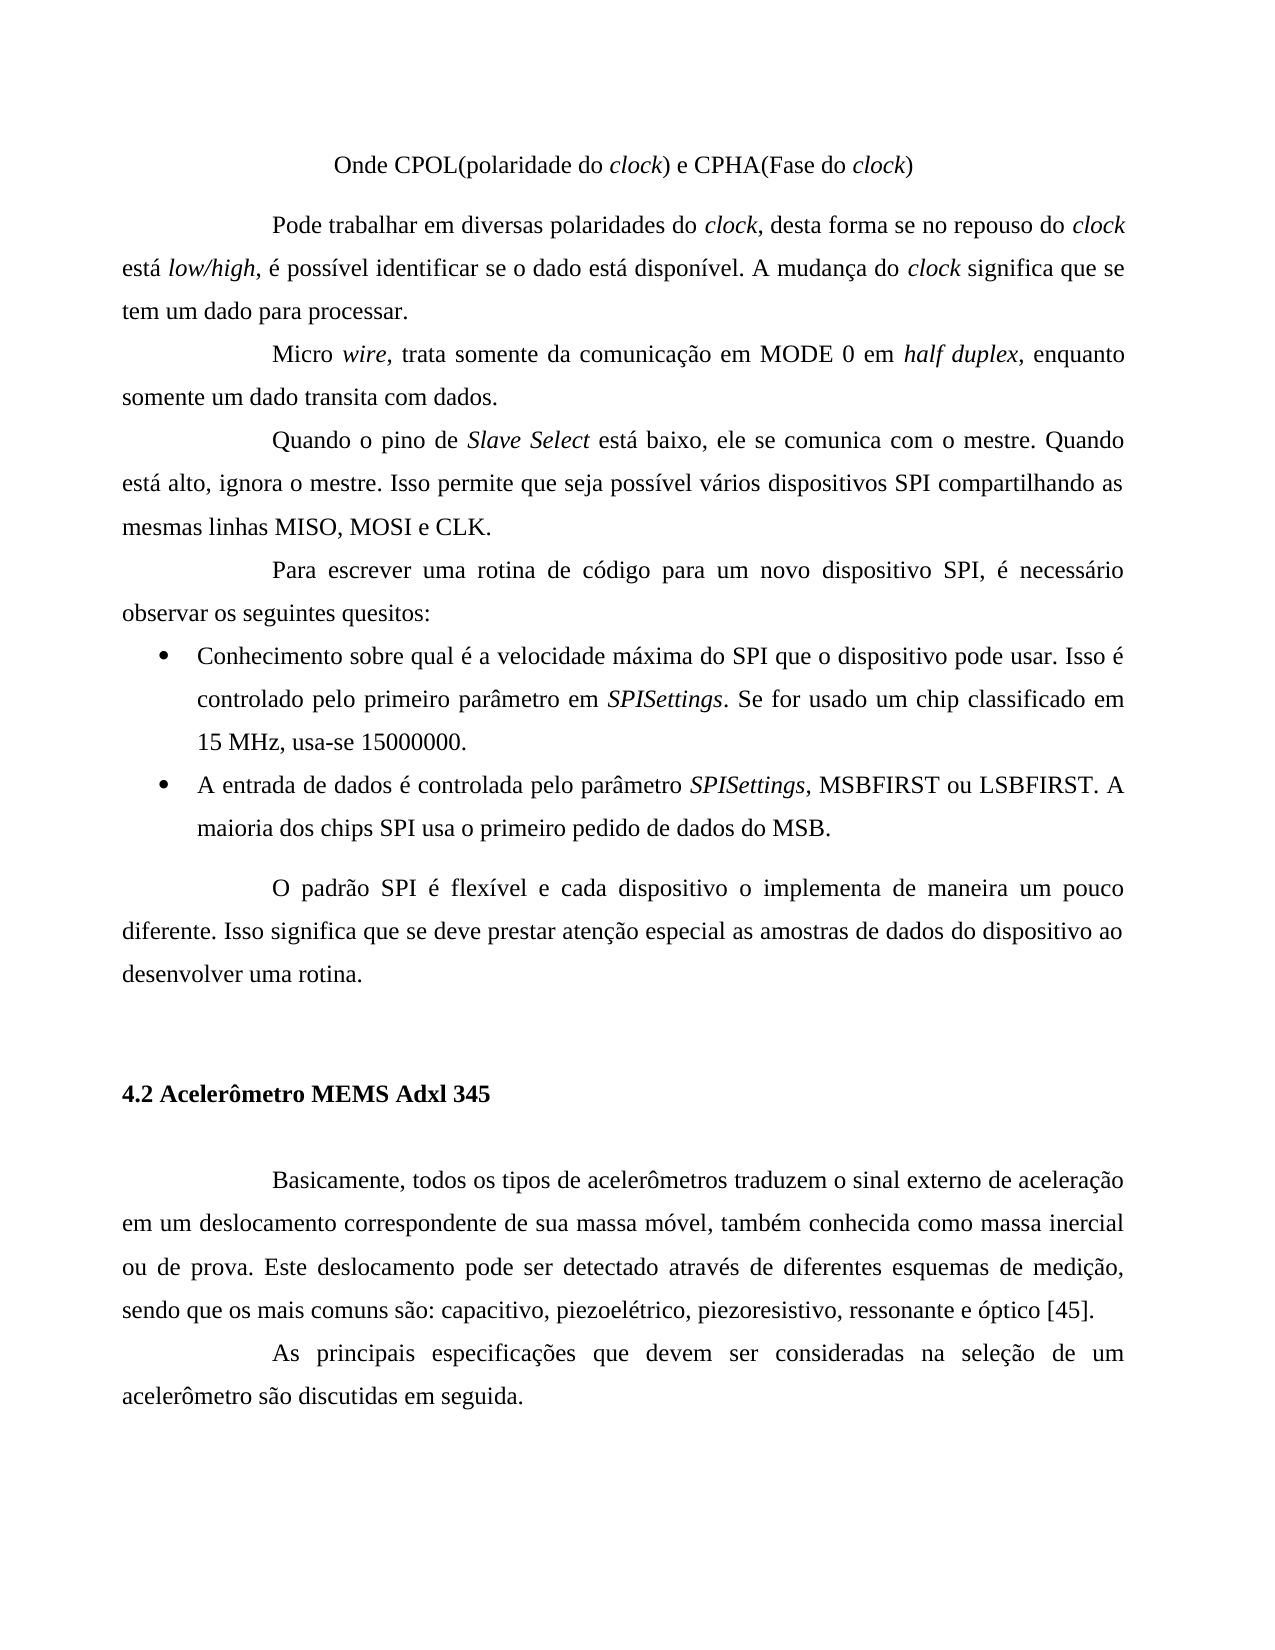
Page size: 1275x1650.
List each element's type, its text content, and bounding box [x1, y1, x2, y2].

text As principais especificações que devem ser consideradas na seleção de um acelerômetro são discutidas em seguida. [122, 1338, 1125, 1410]
subtitle 4.2 Acelerômetro MEMS Adxl 345 [122, 1079, 1125, 1108]
text Micro wire, trata somente da comunicação em MODE 0 em half duplex, enquanto somente um dado transita com dados. [122, 339, 1125, 411]
text Para escrever uma rotina de código para um novo dispositivo SPI, é necessário observar os seguintes quesitos: [122, 555, 1125, 627]
text Quando o pino de Slave Select está baixo, ele se comunica com o mestre. Quando está alto, ignora o mestre. Isso permite que seja possível vários dispositivos SPI compartilhando as mesmas linhas MISO, MOSI e CLK. [122, 425, 1125, 540]
text O padrão SPI é flexível e cada dispositivo o implementa de maneira um pouco diferente. Isso significa que se deve prestar atenção especial as amostras de dados do dispositivo ao desenvolver uma rotina. [122, 873, 1125, 988]
list ual é a velocidade máxima do SPI que o dispositivo pode usar. Isso é controlado pelo primeiro parâmetro em SPISettings. Se for usado um chip classificado em 15 MHz, usa-se 15000000. [159, 641, 1125, 756]
text Basicamente, todos os tipos de acelerômetros traduzem o sinal externo de aceleração em um deslocamento correspondente de sua massa móvel, também conhecida como massa inercial ou de prova. Este deslocamento pode ser detectado através de diferentes esquemas de medição, sendo que os mais comuns são: capacitivo, piezoelétrico, piezoresistivo, ressonante e óptico [45]. [122, 1165, 1125, 1323]
text Pode trabalhar em diversas polaridades do clock, desta forma se no repouso do clock está low/high, é possível identificar se o dado está disponível. A mudança do clock significa que se tem um dado para processar. [122, 210, 1125, 325]
list A entrada de dados é controlada pelo parâmetro SPISettings, MSBFIRST ou LSBFIRST. A maioria dos chips SPI usa o primeiro pedido de dados do MSB. [159, 770, 1125, 842]
